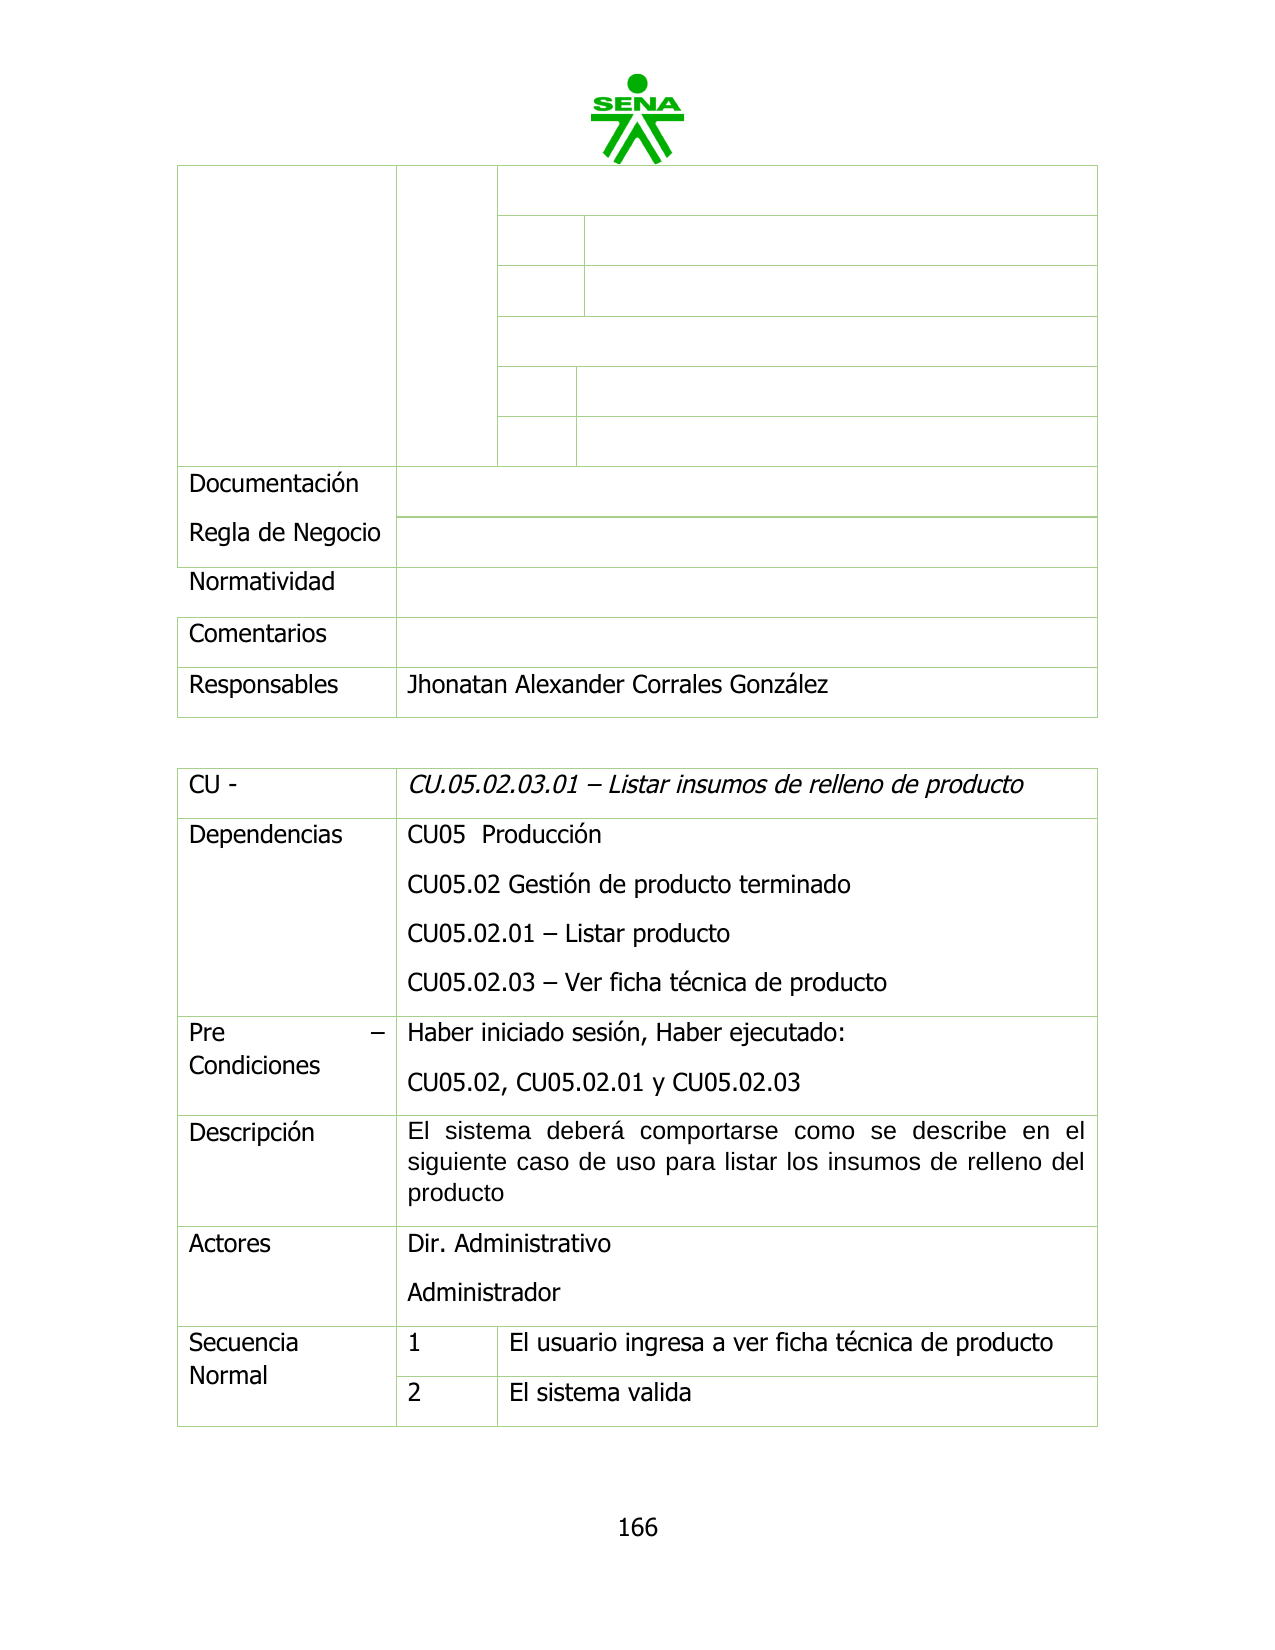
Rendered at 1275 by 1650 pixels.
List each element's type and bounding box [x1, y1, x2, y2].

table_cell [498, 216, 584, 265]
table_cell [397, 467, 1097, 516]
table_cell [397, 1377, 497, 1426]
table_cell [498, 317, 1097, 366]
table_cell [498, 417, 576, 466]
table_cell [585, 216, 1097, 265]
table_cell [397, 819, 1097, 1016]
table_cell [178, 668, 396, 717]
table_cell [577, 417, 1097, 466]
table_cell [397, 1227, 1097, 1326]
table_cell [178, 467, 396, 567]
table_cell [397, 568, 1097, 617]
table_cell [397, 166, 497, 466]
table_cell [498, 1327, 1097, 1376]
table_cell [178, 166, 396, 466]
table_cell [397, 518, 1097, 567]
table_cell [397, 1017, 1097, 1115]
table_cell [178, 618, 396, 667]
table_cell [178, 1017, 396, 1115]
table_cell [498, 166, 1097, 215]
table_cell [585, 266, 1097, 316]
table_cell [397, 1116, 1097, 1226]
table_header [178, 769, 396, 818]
picture [591, 73, 685, 165]
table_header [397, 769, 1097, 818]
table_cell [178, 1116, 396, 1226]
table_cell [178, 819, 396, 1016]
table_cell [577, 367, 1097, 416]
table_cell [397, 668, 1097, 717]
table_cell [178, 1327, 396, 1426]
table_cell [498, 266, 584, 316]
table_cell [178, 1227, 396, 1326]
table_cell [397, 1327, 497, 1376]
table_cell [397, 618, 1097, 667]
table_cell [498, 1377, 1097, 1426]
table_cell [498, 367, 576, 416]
